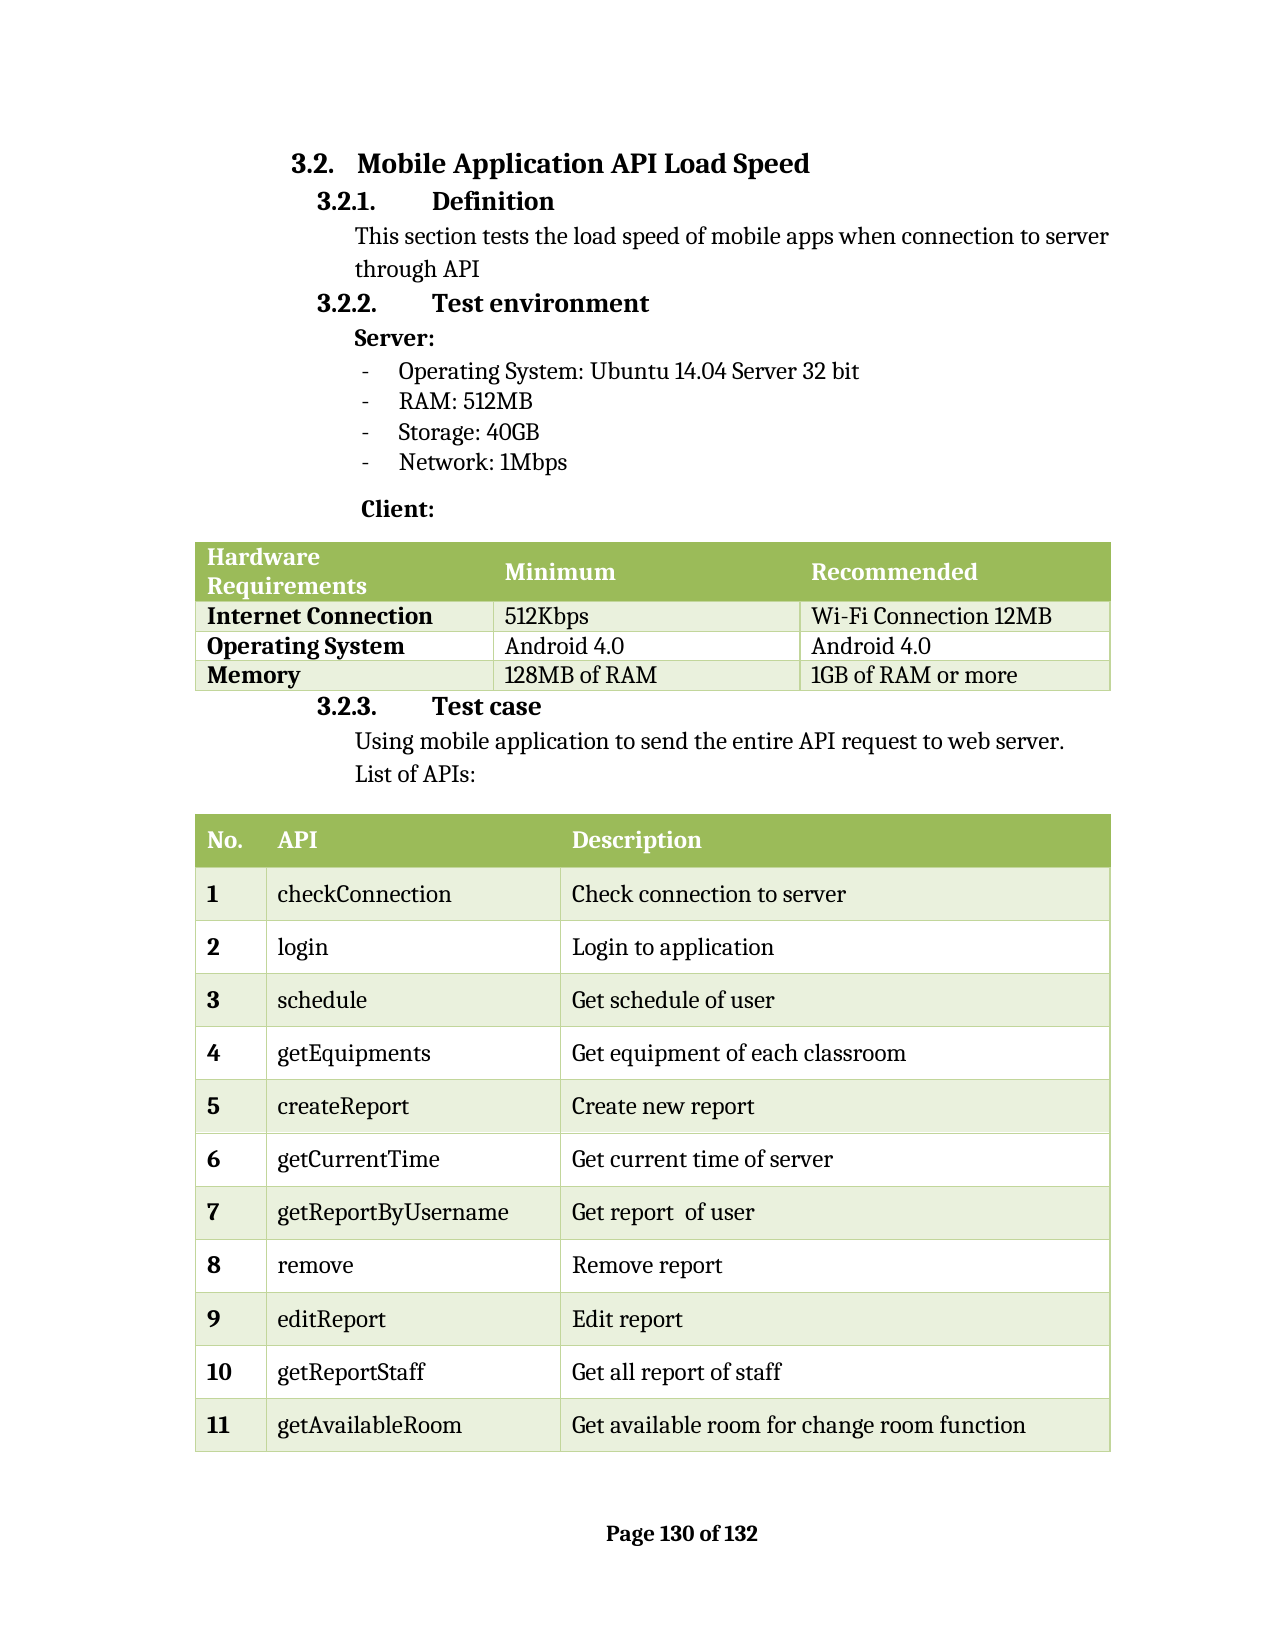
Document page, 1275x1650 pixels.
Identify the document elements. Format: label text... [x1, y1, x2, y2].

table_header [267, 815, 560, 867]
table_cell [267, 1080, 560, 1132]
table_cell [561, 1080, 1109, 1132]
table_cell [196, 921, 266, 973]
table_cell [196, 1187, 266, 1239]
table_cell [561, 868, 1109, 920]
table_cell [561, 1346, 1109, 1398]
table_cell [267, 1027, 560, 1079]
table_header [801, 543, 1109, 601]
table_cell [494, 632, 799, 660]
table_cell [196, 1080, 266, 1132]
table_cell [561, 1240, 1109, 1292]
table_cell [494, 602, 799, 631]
list Server: [354, 324, 1157, 352]
list RAM: 512MB [361, 387, 1157, 416]
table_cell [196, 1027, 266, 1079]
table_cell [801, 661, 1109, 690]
list Definition [317, 186, 1157, 217]
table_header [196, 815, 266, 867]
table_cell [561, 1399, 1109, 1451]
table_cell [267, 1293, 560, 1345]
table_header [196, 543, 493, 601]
text Client: [361, 495, 1157, 524]
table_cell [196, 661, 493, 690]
list Test case [317, 691, 1157, 722]
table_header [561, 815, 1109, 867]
list Using mobile application to send the entire API request to web server. [354, 727, 1157, 756]
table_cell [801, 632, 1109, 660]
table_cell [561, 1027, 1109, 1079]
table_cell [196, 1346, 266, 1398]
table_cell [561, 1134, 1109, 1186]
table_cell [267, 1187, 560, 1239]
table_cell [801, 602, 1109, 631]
list This section tests the load speed of mobile apps when connection to server through API [354, 222, 1157, 284]
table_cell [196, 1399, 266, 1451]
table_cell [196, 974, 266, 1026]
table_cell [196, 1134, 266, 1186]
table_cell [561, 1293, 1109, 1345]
list Network: 1Mbps [361, 448, 1157, 477]
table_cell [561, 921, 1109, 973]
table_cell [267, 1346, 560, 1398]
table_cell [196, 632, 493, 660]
list Test environment [317, 288, 1157, 319]
list Storage: 40GB [361, 418, 1157, 446]
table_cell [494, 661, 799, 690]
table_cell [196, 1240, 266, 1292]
list Operating System: Ubuntu 14.04 Server 32 bit [361, 357, 1157, 386]
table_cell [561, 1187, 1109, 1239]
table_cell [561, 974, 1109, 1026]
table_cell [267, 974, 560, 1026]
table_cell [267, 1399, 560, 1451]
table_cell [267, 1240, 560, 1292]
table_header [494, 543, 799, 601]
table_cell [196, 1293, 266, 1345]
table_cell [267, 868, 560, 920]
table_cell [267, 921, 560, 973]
list List of APIs: [354, 760, 1157, 789]
list Mobile Application API Load Speed [291, 148, 1157, 181]
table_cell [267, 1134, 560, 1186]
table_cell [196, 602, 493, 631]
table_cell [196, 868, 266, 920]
